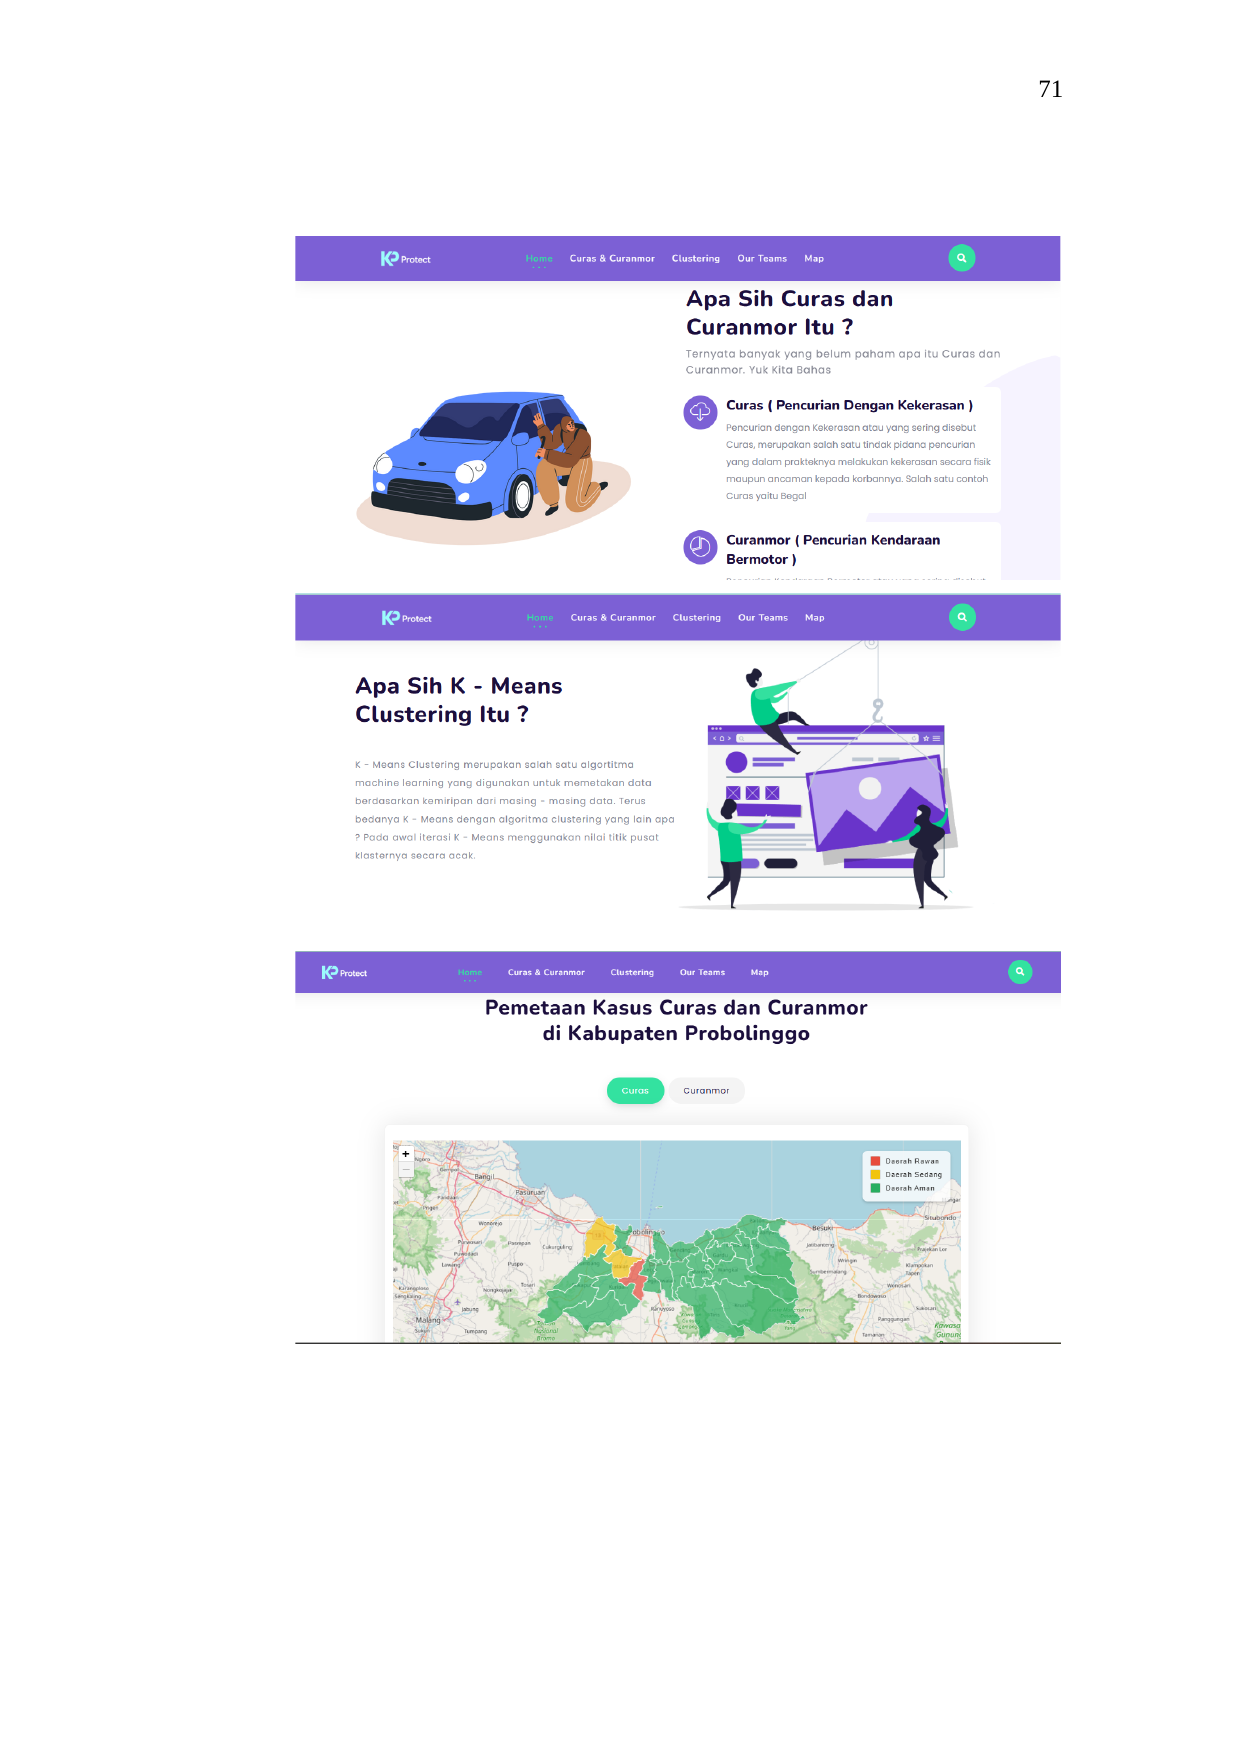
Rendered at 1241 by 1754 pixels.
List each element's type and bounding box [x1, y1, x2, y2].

picture [295, 951, 1061, 1344]
picture [295, 593, 1061, 938]
picture [295, 236, 1061, 580]
